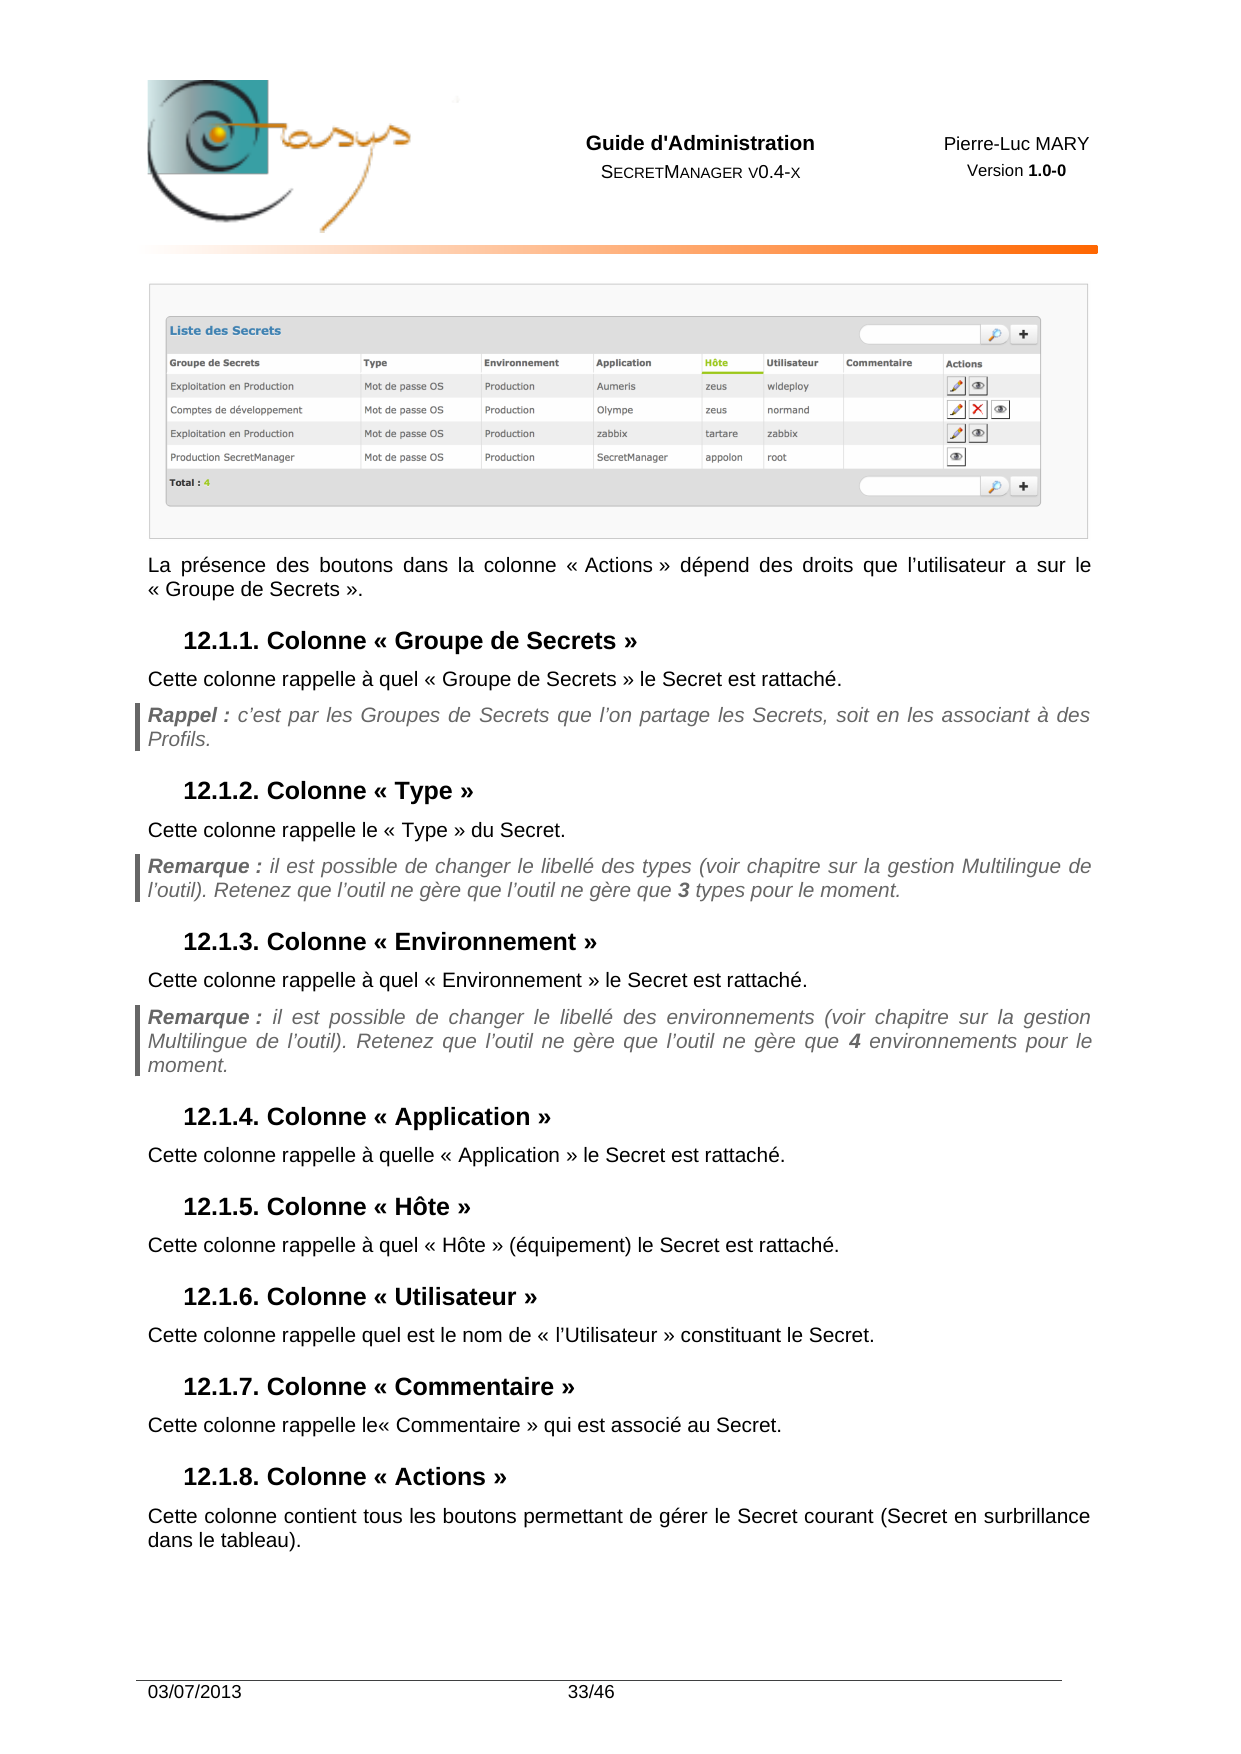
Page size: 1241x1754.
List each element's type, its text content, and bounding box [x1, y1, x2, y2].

text Remarque : il est possible de changer le libellé des types (voir chapitre sur la gestion Multilingue de l’outil). Retenez que l’outil ne gère que l’outil ne gère que 3 types pour le moment. [140, 854, 1092, 902]
text Cette colonne rappelle à quel « Hôte » (équipement) le Secret est rattaché. [148, 1233, 1092, 1257]
subtitle Colonne « Type » [183, 776, 1092, 805]
text Cette colonne rappelle quel est le nom de « l’Utilisateur » constituant le Secret. [148, 1323, 1092, 1347]
subtitle Colonne « Environnement » [183, 927, 1092, 956]
picture [147, 80, 461, 233]
text Cette colonne rappelle à quel « Environnement » le Secret est rattaché. [148, 968, 1092, 992]
text Cette colonne rappelle à quel « Groupe de Secrets » le Secret est rattaché. [148, 667, 1092, 691]
text Rappel : c’est par les Groupes de Secrets que l’on partage les Secrets, soit en les associant à des Profils. [140, 703, 1092, 751]
subtitle Colonne « Actions » [183, 1462, 1092, 1491]
subtitle Colonne « Commentaire » [183, 1372, 1092, 1401]
subtitle Colonne « Application » [183, 1101, 1092, 1130]
subtitle Colonne « Utilisateur » [183, 1282, 1092, 1311]
text Cette colonne rappelle le « Type » du Secret. [148, 817, 1092, 841]
text Remarque : il est possible de changer le libellé des environnements (voir chapitre sur la gestion Multilingue de l’outil). Retenez que l’outil ne gère que l’outil ne gère que 4 environnements pour le moment. [135, 1004, 1092, 1076]
text Cette colonne contient tous les boutons permettant de gérer le Secret courant (Secret en surbrillance dans le tableau). [148, 1503, 1092, 1551]
text Cette colonne rappelle le« Commentaire » qui est associé au Secret. [148, 1413, 1092, 1437]
text Cette colonne rappelle à quelle « Application » le Secret est rattaché. [148, 1143, 1092, 1167]
picture [147, 281, 1091, 541]
text La présence des boutons dans la colonne « Actions » dépend des droits que l’utilisateur a sur le « Groupe de Secrets ». [148, 553, 1092, 601]
subtitle Colonne « Groupe de Secrets » [183, 626, 1092, 654]
subtitle Colonne « Hôte » [183, 1192, 1092, 1220]
